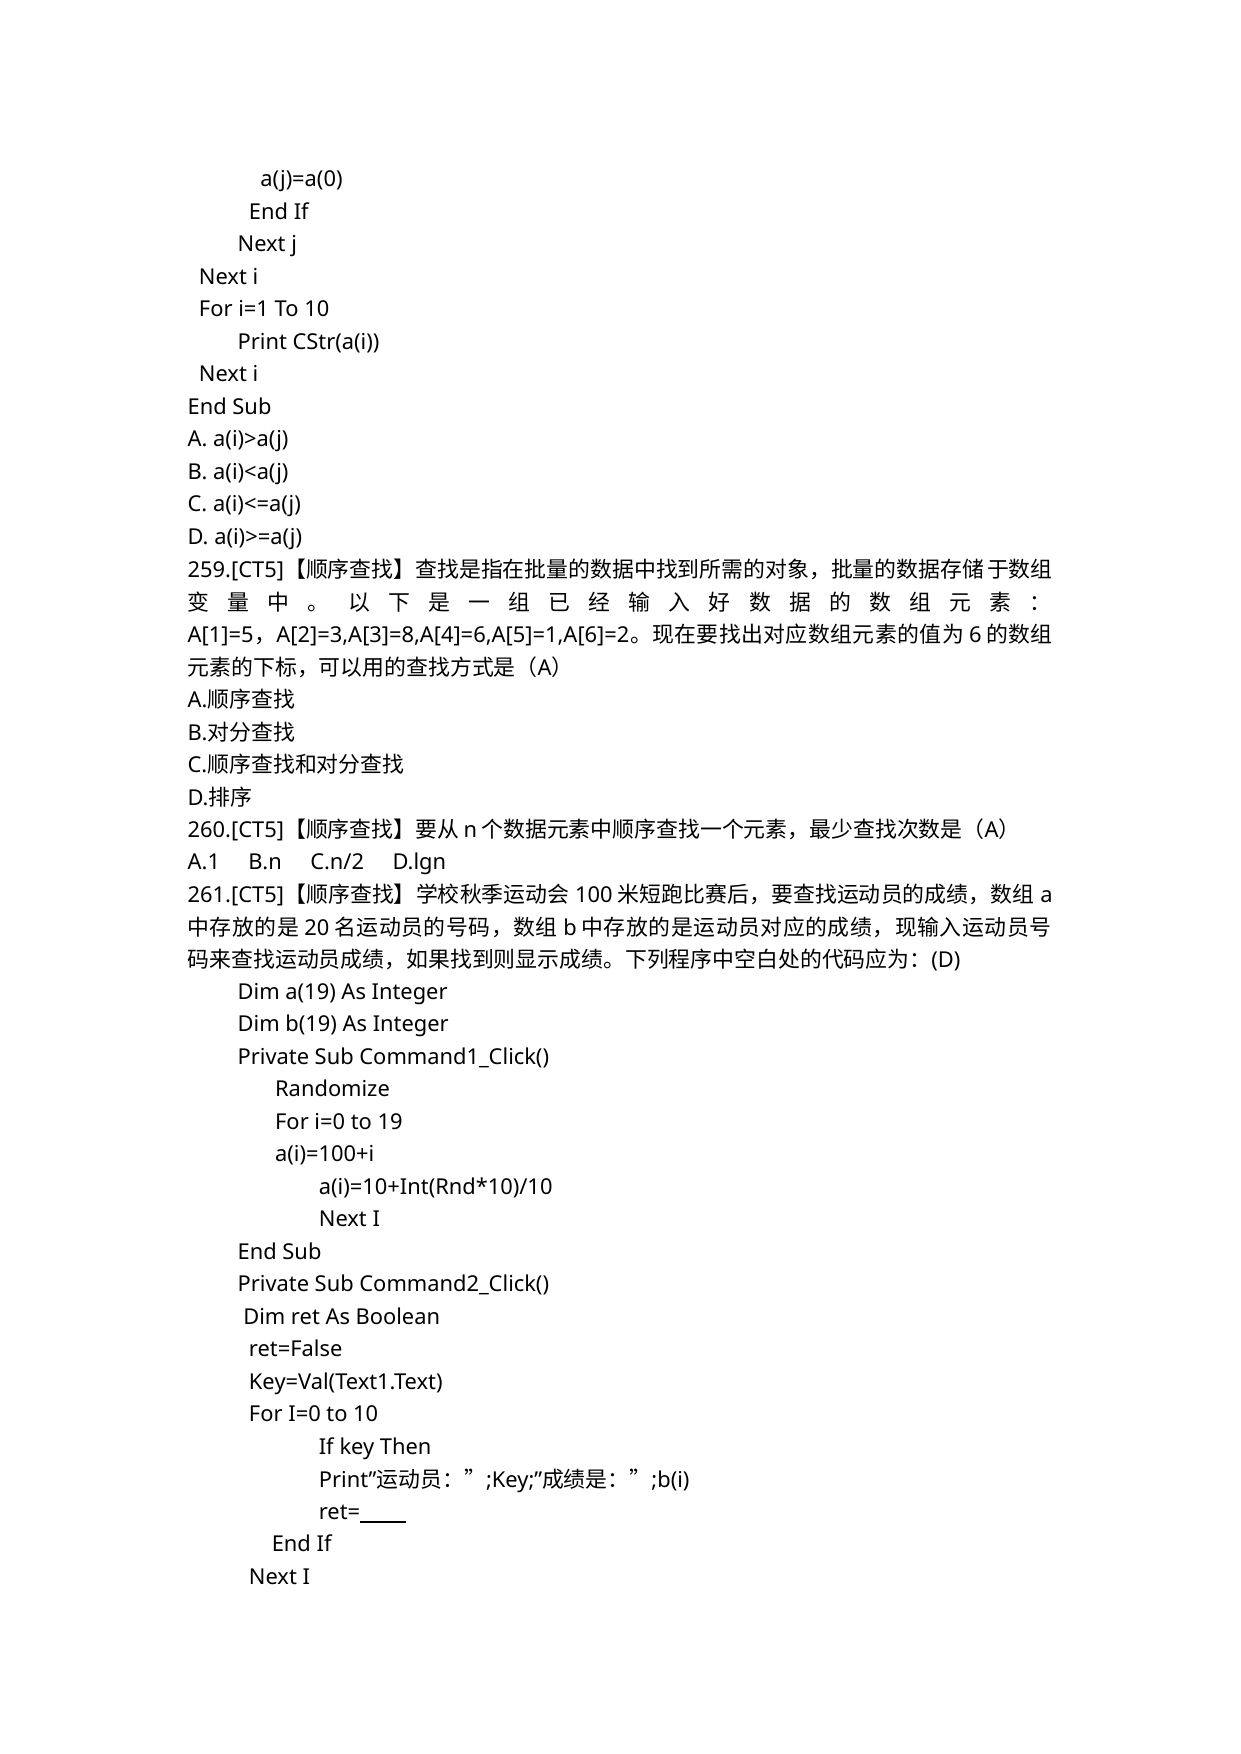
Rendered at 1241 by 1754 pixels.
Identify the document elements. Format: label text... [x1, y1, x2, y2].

text 261.[CT5]【顺序查找】学校秋季运动会100米短跑比赛后，要查找运动员的成绩，数组a中存放的是20名运动员的号码，数组b中存放的是运动员对应的成绩，现输入运动员号码来查找运动员成绩，如果找到则显示成绩。下列程序中空白处的代码应为：(D) [187, 877, 1053, 974]
text For I=0 to 10 [187, 1397, 1053, 1429]
text Key=Val(Text1.Text) [187, 1364, 1053, 1397]
text Private Sub Command2_Click() [187, 1267, 1053, 1299]
text a(i)=10+Int(Rnd*10)/10 [187, 1169, 1053, 1202]
text C. a(i)<=a(j) [187, 487, 1053, 519]
text B. a(i)<a(j) [187, 454, 1053, 487]
text Dim a(19) As Integer [187, 974, 1053, 1007]
text ret= [187, 1494, 1053, 1527]
text Next i [187, 357, 1053, 389]
text a(i)=100+i [187, 1137, 1053, 1169]
text For i=0 to 19 [187, 1104, 1053, 1137]
text End If [187, 1527, 1053, 1559]
text A. a(i)>a(j) [187, 422, 1053, 454]
text Next I [187, 1559, 1053, 1592]
text If key Then [187, 1429, 1053, 1462]
text B.对分查找 [187, 714, 1053, 747]
text A.顺序查找 [187, 682, 1053, 714]
text For i=1 To 10 [187, 292, 1053, 324]
text A.1 B.n C.n/2 D.lgn [187, 844, 1053, 877]
text Print CStr(a(i)) [187, 324, 1053, 357]
text Next j [187, 227, 1053, 259]
text Dim b(19) As Integer [187, 1007, 1053, 1039]
text End Sub [187, 1234, 1053, 1267]
text 259.[CT5]【顺序查找】查找是指在批量的数据中找到所需的对象，批量的数据存储于数组变量中。以下是一组已经输入好数据的数组元素：A[1]=5，A[2]=3,A[3]=8,A[4]=6,A[5]=1,A[6]=2。现在要找出对应数组元素的值为6的数组元素的下标，可以用的查找方式是（A） [187, 552, 1053, 682]
text Next I [187, 1202, 1053, 1234]
text 260.[CT5]【顺序查找】要从n个数据元素中顺序查找一个元素，最少查找次数是（A） [187, 812, 1053, 844]
text End If [187, 194, 1053, 227]
text Next i [187, 259, 1053, 292]
text a(j)=a(0) [187, 162, 1053, 194]
text D.排序 [187, 779, 1053, 812]
text ret=False [187, 1332, 1053, 1364]
text Print”运动员：”;Key;”成绩是：”;b(i) [187, 1462, 1053, 1494]
text D. a(i)>=a(j) [187, 519, 1053, 552]
text Private Sub Command1_Click() [187, 1039, 1053, 1072]
text End Sub [187, 389, 1053, 422]
text C.顺序查找和对分查找 [187, 747, 1053, 779]
text Dim ret As Boolean [187, 1299, 1053, 1332]
text Randomize [187, 1072, 1053, 1104]
